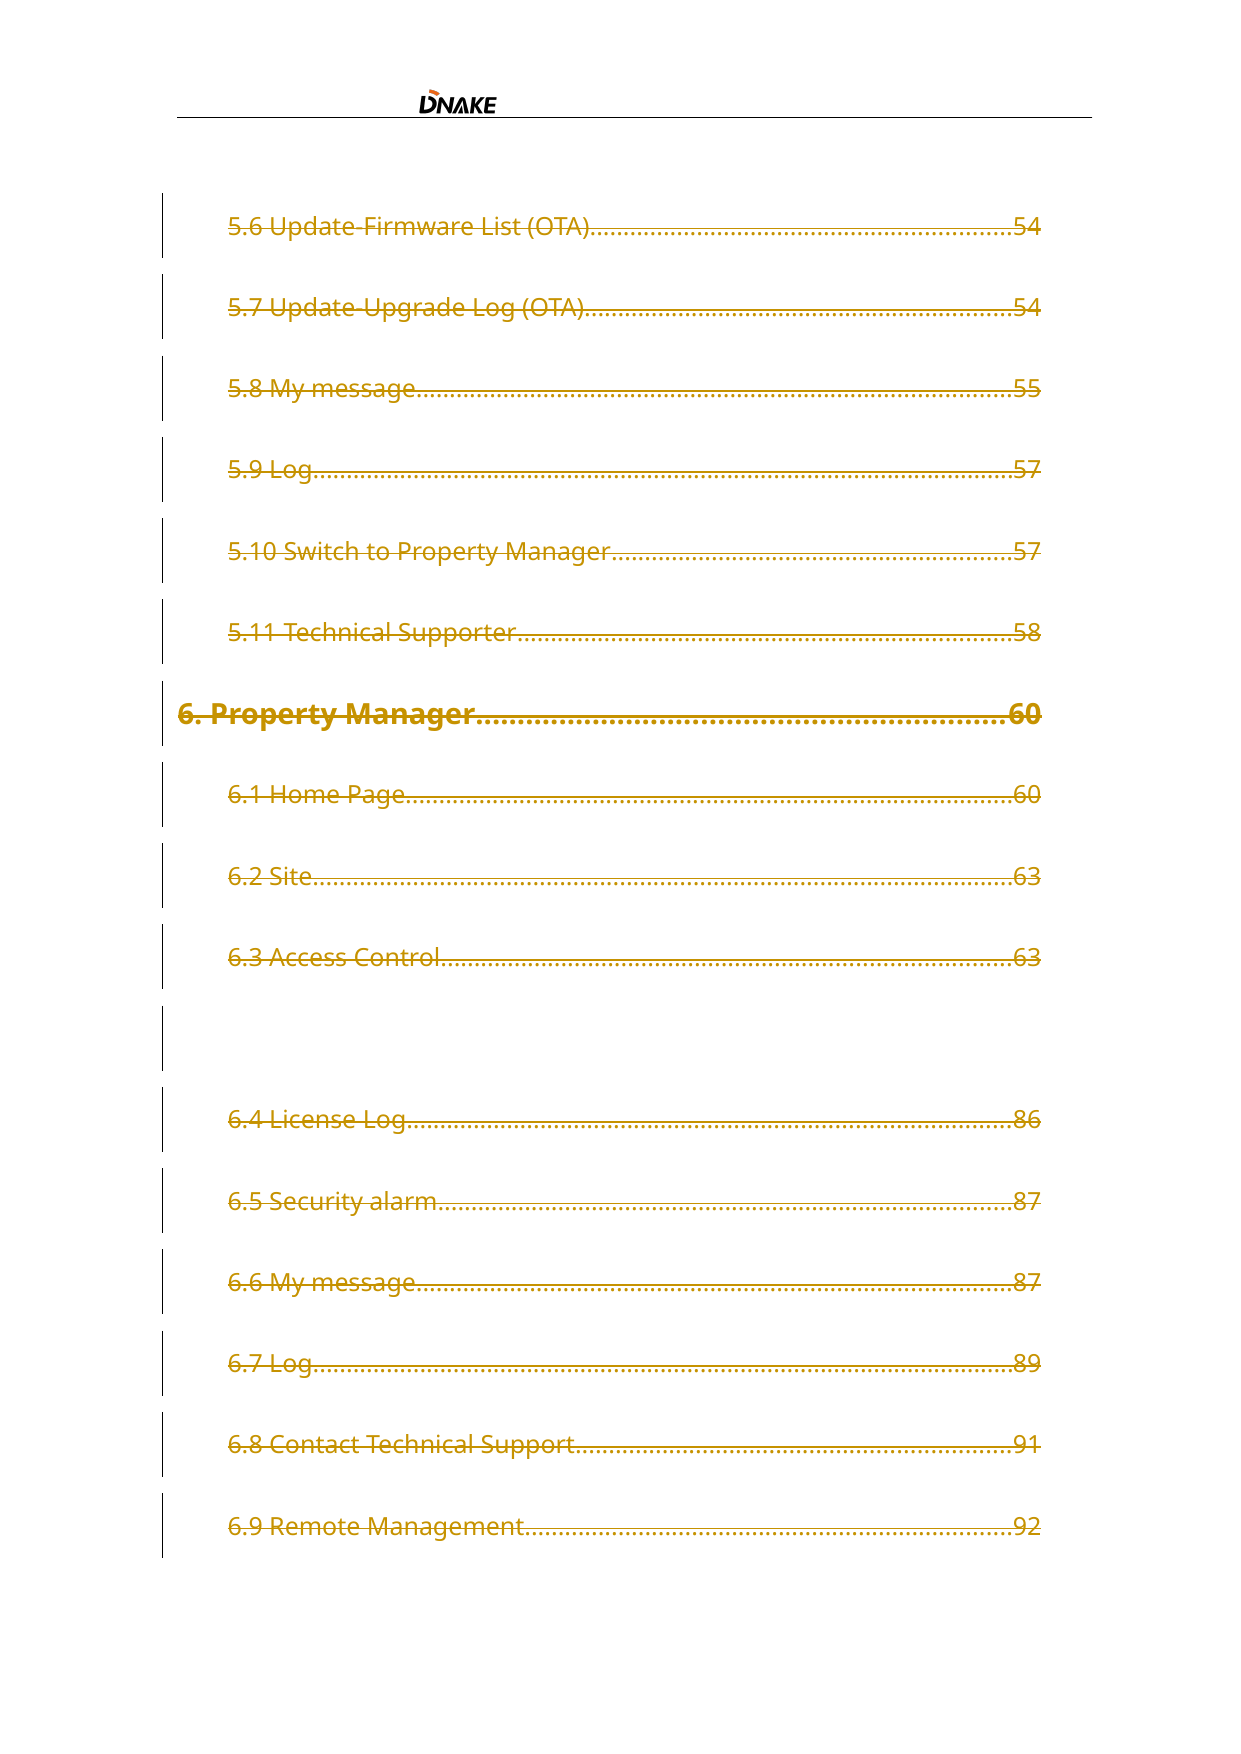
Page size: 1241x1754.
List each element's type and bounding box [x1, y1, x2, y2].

picture [418, 88, 497, 115]
